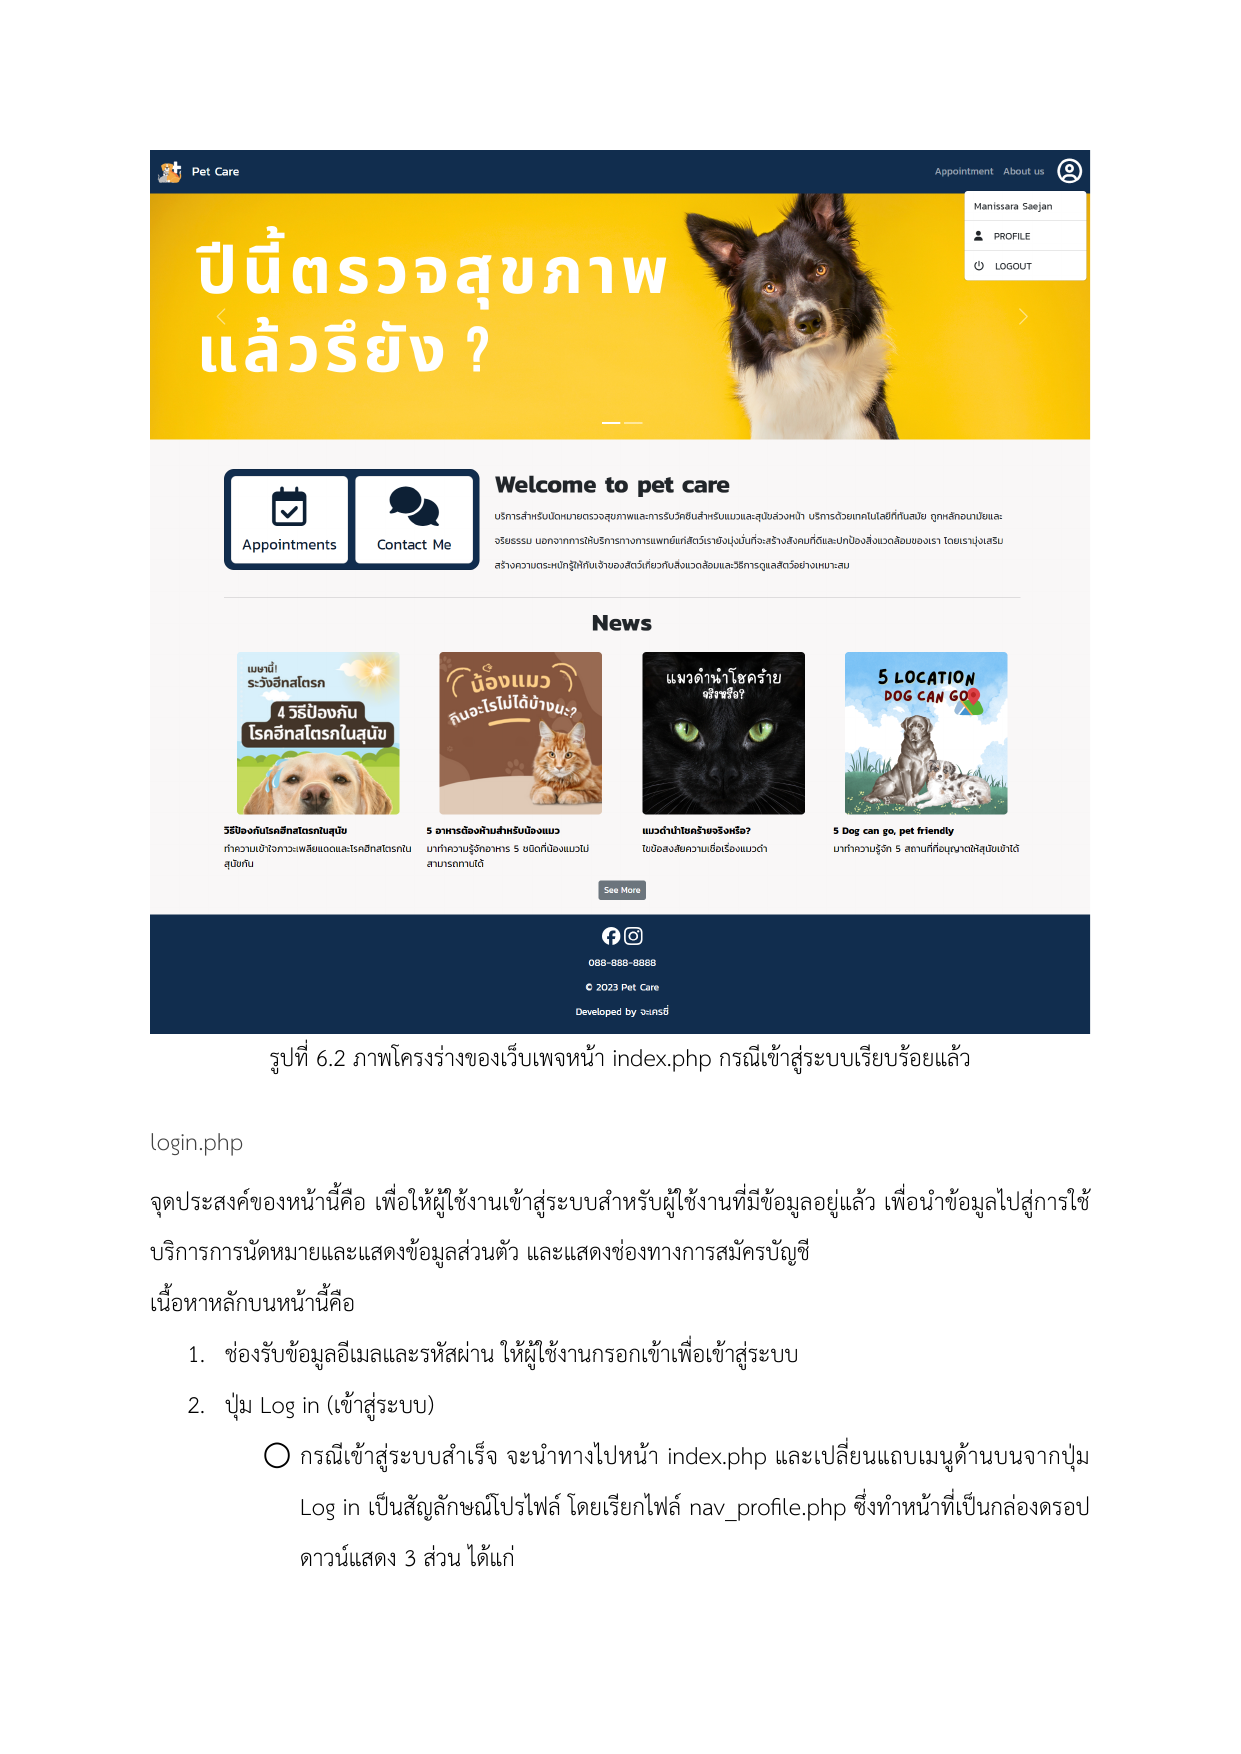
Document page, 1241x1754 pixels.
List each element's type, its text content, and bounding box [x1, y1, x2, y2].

list กรณีเข้าสู่ระบบสำเร็จ จะนำทางไปหน้า index.php และเปลี่ยนแถบเมนูด้านบนจากปุ่ม Log in เป็นสัญลักษณ์โปรไฟล์ โดยเรียกไฟล์ nav_profile.php ซึ่งทำหน้าที่เป็นกล่องดรอป ดาวน์แสดง 3 ส่วน ได้แก่ [262, 1435, 1090, 1582]
list ปุ่ม Log in (เข้าสู่ระบบ) [187, 1384, 1090, 1429]
text เนื้อหาหลักบนหน้านี้คือ [150, 1283, 1090, 1327]
text รูปที่ 6.2 ภาพโครงร่างของเว็บเพจหน้า index.php กรณีเข้าสู่ระบบเรียบร้อยแล้ว [150, 1037, 1090, 1082]
picture [150, 150, 1091, 1034]
list ช่องรับข้อมูลอีเมลและรหัสผ่าน ให้ผู้ใช้งานกรอกเข้าเพื่อเข้าสู่ระบบ [187, 1333, 1090, 1378]
subtitle login.php [150, 1121, 1090, 1166]
text จุดประสงค์ของหน้านี้คือ เพื่อให้ผู้ใช้งานเข้าสู่ระบบสำหรับผู้ใช้งานที่มีข้อมูลอยู่แล้ว เพื่อนำข้อมูลไปสู่การใช้ บริการการนัดหมายและแสดงข้อมูลส่วนตัว และแสดงช่องทางการสมัครบัญชี [150, 1181, 1090, 1276]
